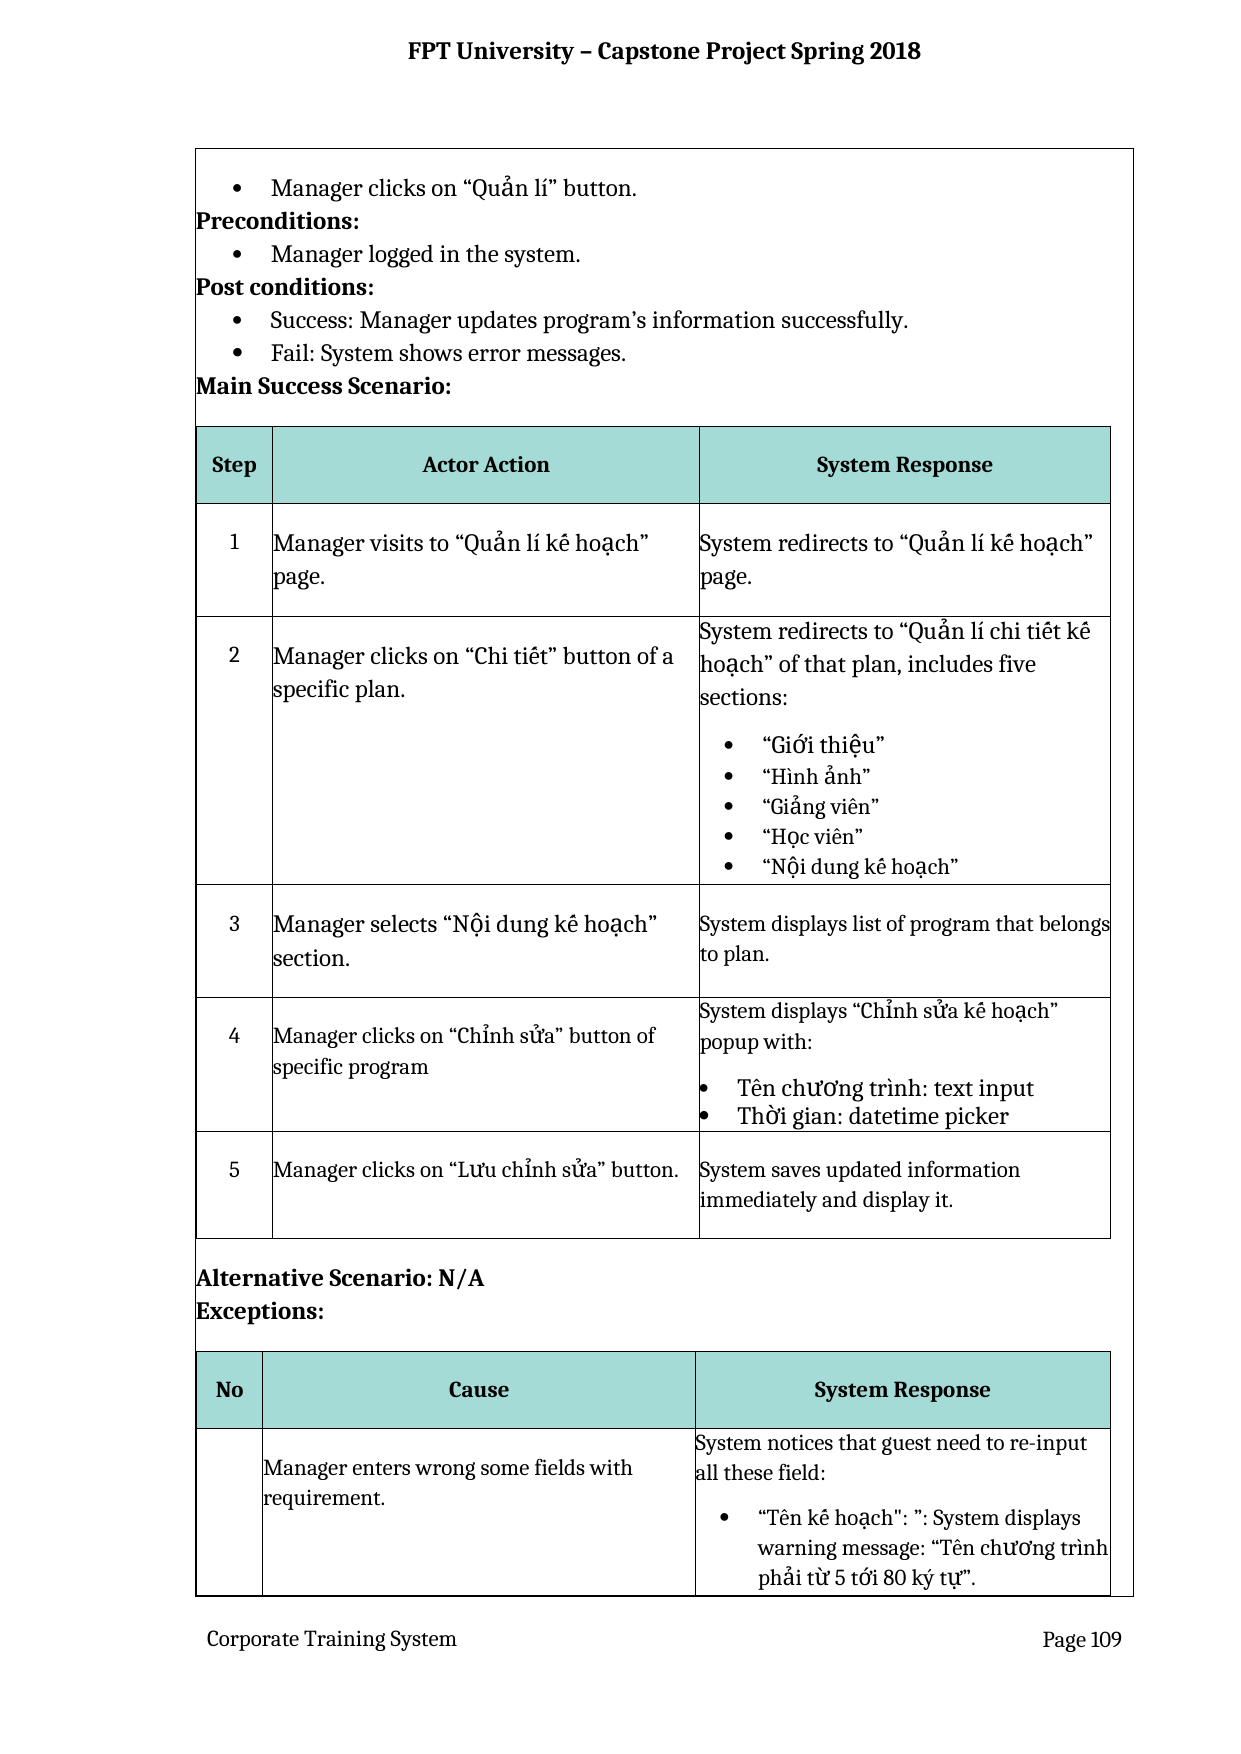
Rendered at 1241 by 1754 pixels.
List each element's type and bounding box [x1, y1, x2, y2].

table_cell [196, 149, 1133, 1596]
